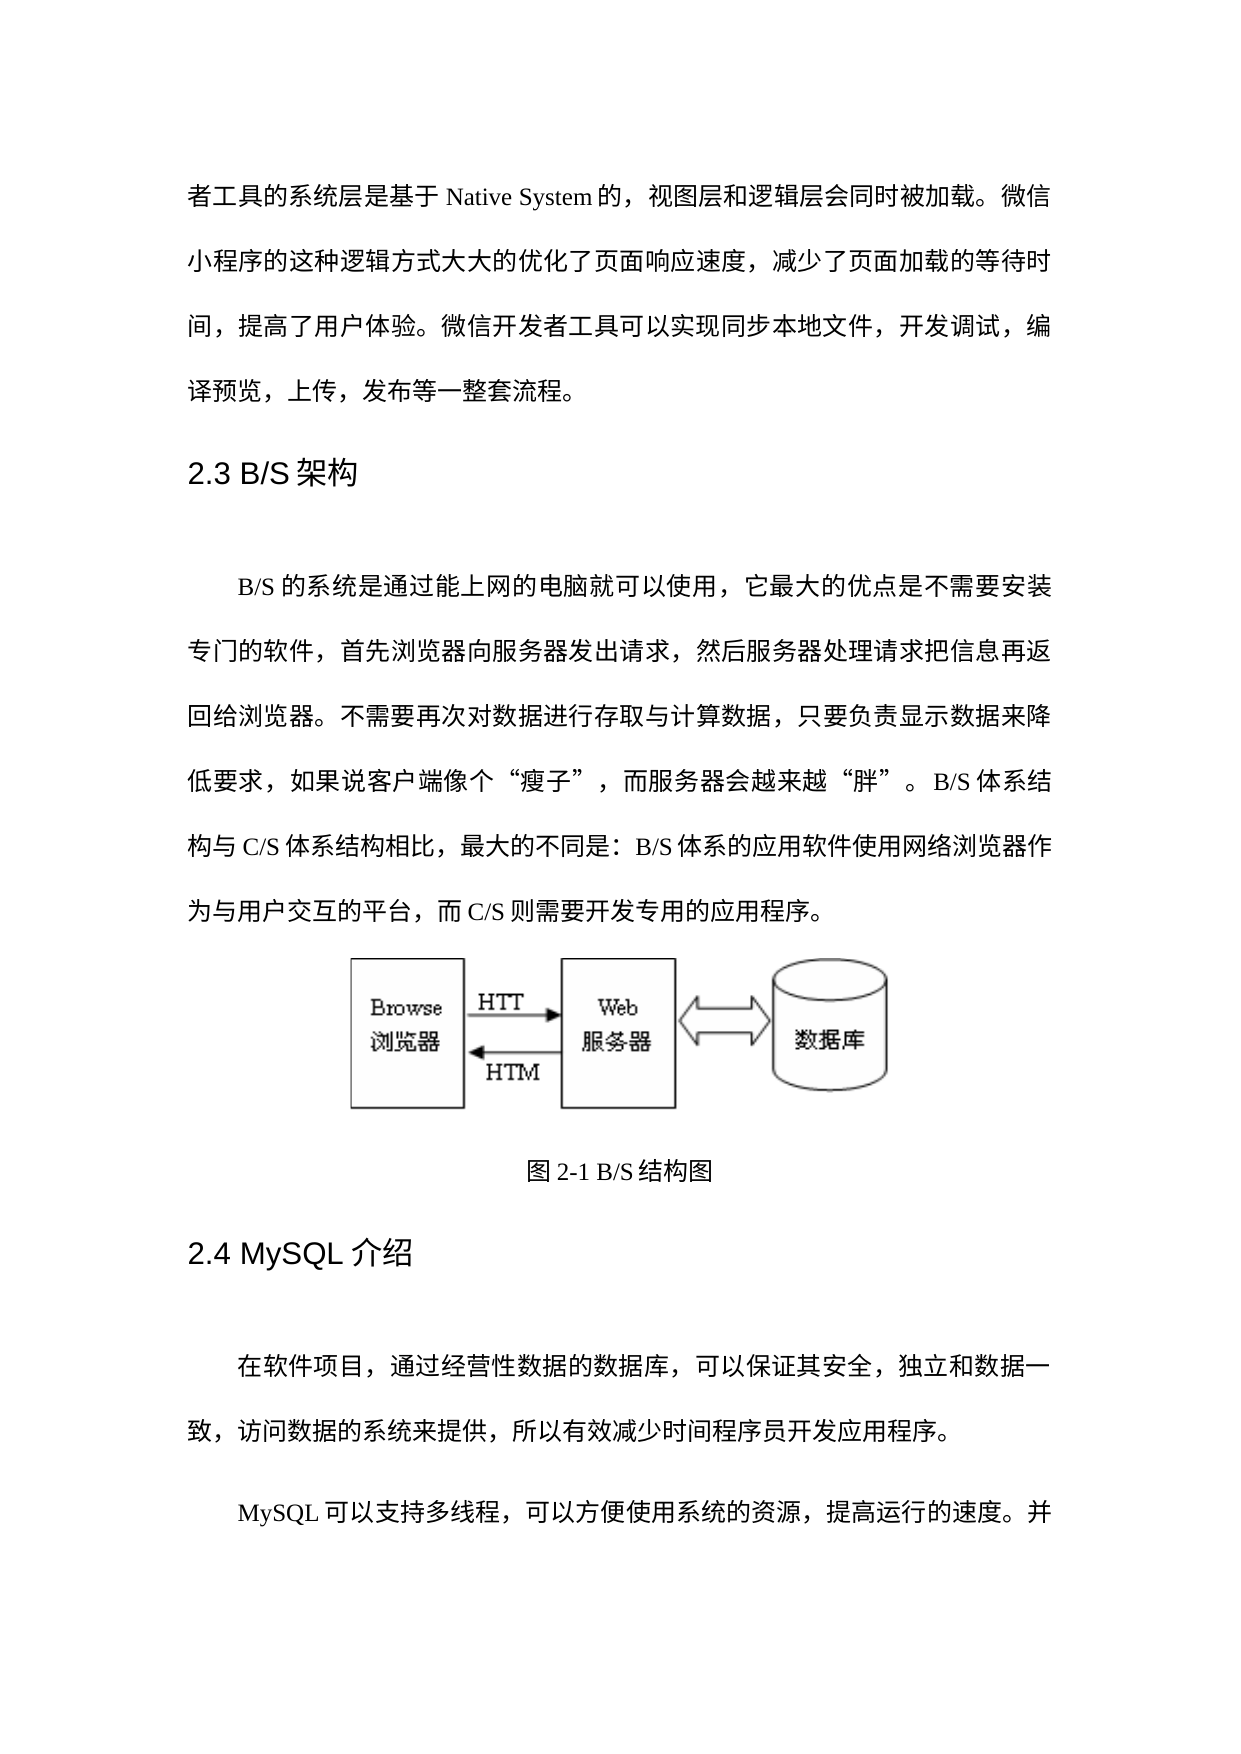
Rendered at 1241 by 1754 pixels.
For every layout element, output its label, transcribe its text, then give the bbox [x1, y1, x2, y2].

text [187, 162, 1053, 422]
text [187, 1478, 1053, 1543]
picture [350, 958, 890, 1111]
text 在软件项目，通过经营性数据的数据库，可以保证其安全，独立和数据一致，访问数据的系统来提供，所以有效减少时间程序员开发应用程序。 [187, 1332, 1053, 1462]
text 图2-1 B/S结构图 [187, 1137, 1053, 1202]
subtitle 2.3 B/S架构 [187, 438, 1053, 503]
text B/S的系统是通过能上网的电脑就可以使用，它最大的优点是不需要安装专门的软件，首先浏览器向服务器发出请求，然后服务器处理请求把信息再返回给浏览器。不需要再次对数据进行存取与计算数据，只要负责显示数据来降低要求，如果说客户端像个“瘦子”，而服务器会越来越“胖”。B/S体系结构与C/S体系结构相比，最大的不同是：B/S体系的应用软件使用网络浏览器作为与用户交互的平台，而C/S则需要开发专用的应用程序。 [187, 552, 1053, 942]
subtitle 2.4 MySQL 介绍 [187, 1218, 1053, 1283]
